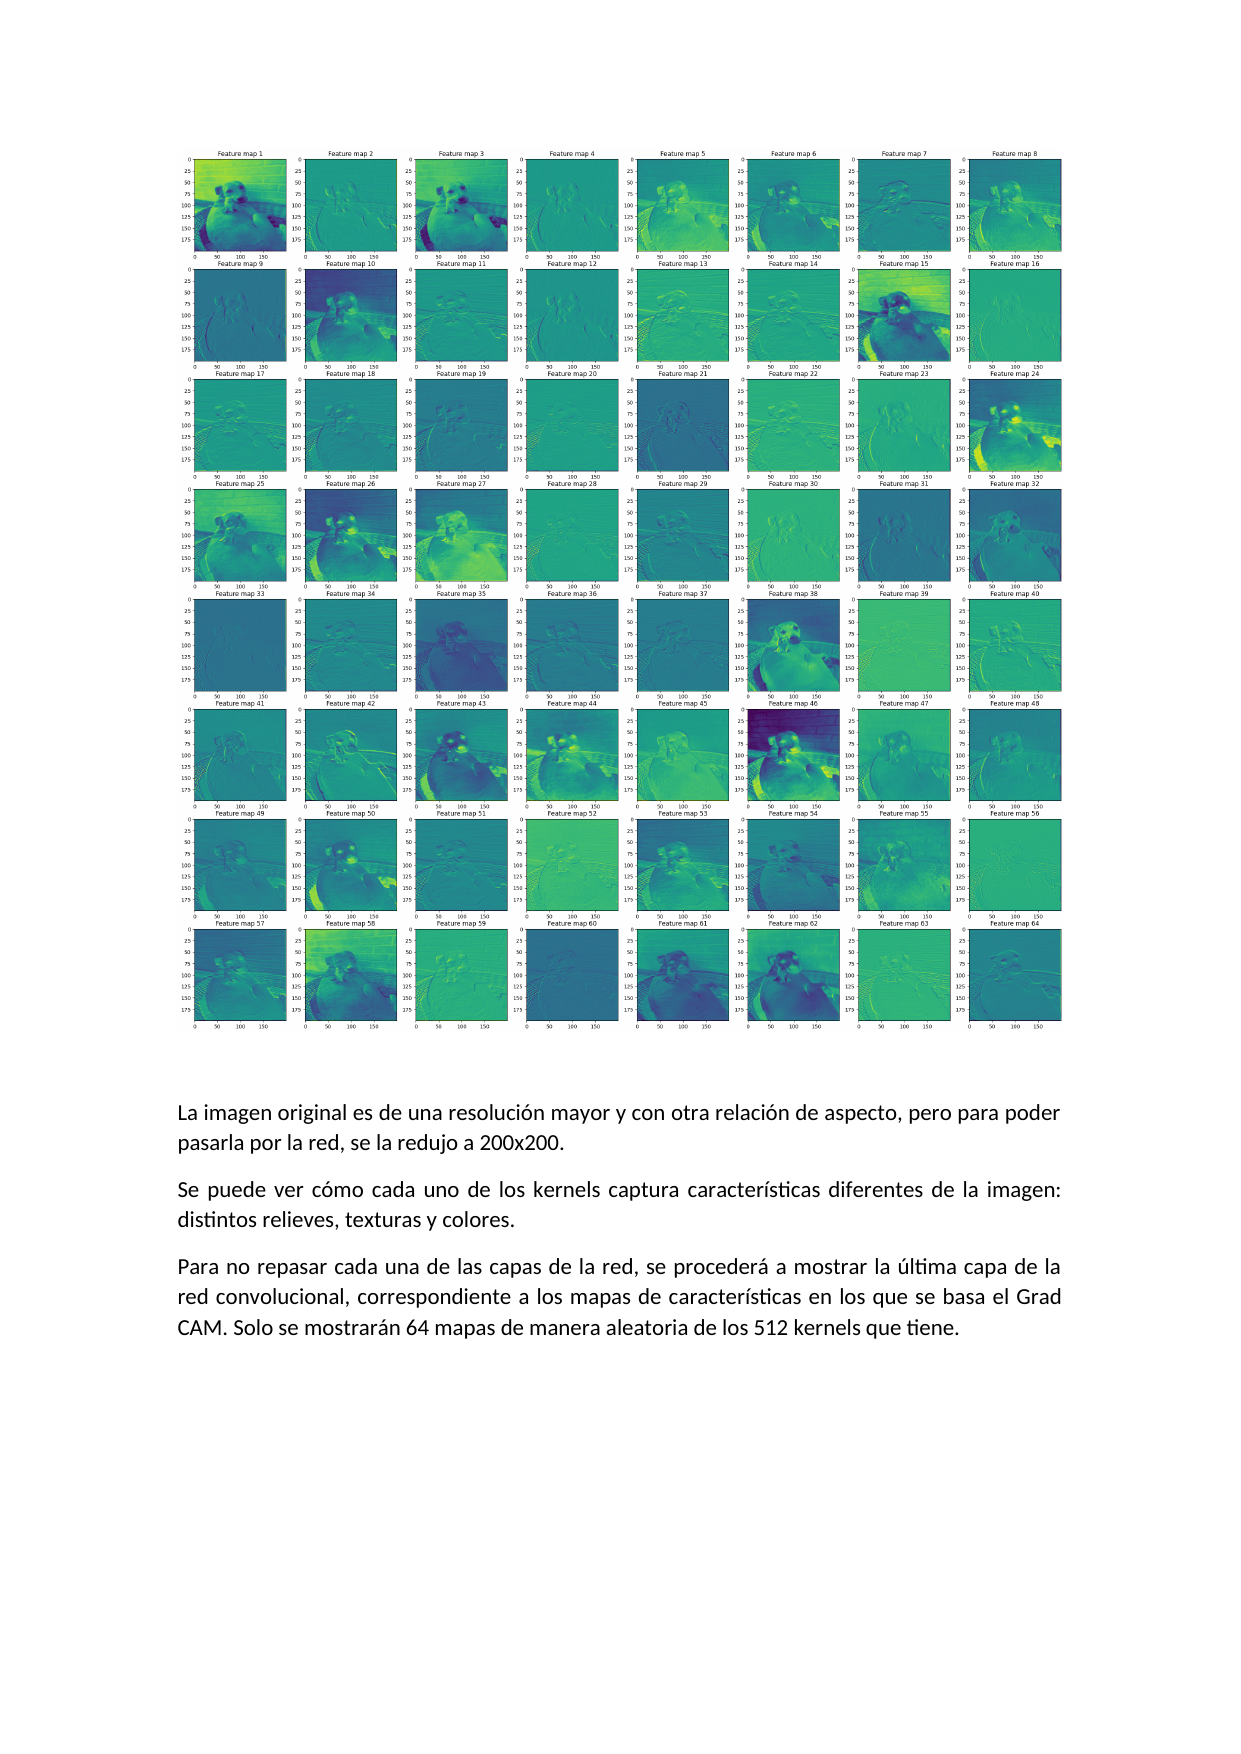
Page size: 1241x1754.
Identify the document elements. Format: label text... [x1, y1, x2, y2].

text Se puede ver cómo cada uno de los kernels captura características diferentes de la imagen: distintos relieves, texturas y colores. [177, 1175, 1063, 1233]
text La imagen original es de una resolución mayor y con otra relación de aspecto, pero para poder pasarla por la red, se la redujo a 200x200. [177, 1098, 1063, 1156]
text Para no repasar cada una de las capas de la red, se procederá a mostrar la última capa de la red convolucional, correspondiente a los mapas de características en los que se basa el Grad CAM. Solo se mostrarán 64 mapas de manera aleatoria de los 512 kernels que tiene. [177, 1252, 1063, 1341]
picture [177, 147, 1063, 1033]
